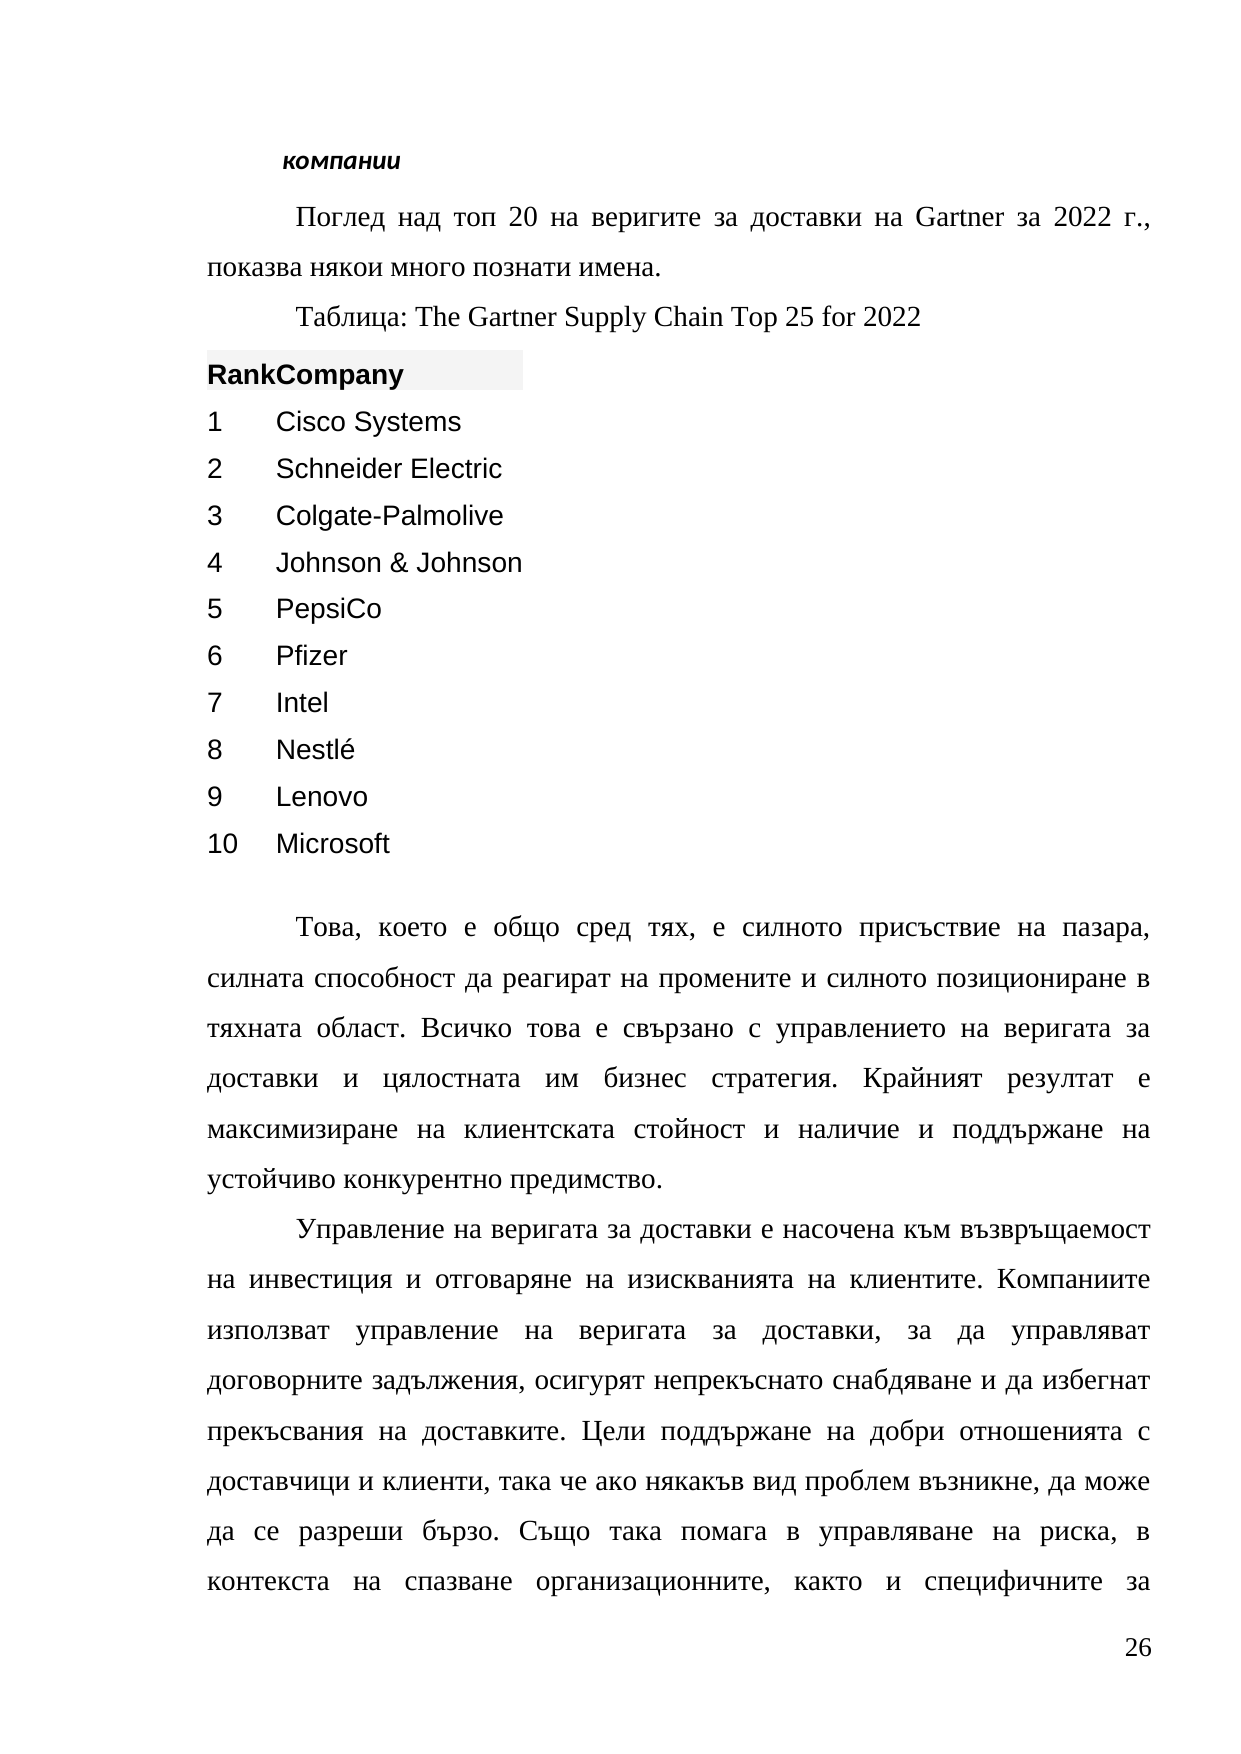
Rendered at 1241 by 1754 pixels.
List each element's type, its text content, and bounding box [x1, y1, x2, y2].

table_header Rank [207, 350, 276, 390]
table_cell Schneider Electric [276, 437, 523, 484]
table_cell Microsoft [276, 812, 523, 859]
table_cell PepsiCo [276, 578, 523, 625]
table_cell 7 [207, 672, 276, 718]
table_cell Intel [276, 672, 523, 718]
text Това, което е общо сред тях, е силното присъствие на пазара, силната способност да реагират на промените и силното позициониране в тяхната област. Всичко това е свързано с управлението на веригата за доставки и цялостната им бизнес стратегия. Крайният резултат е максимизиране на клиентската стойност и наличие и поддържане на устойчиво конкурентно предимство. [207, 909, 1152, 1194]
table_cell 3 [207, 484, 276, 531]
table_cell 10 [207, 812, 276, 859]
table_cell Johnson & Johnson [276, 531, 523, 578]
text Поглед над топ 20 на веригите за доставки на Gartner за 2022 г., показва някои много познати имена. [207, 199, 1152, 283]
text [207, 1211, 1152, 1597]
subtitle компании [207, 143, 1152, 176]
table_cell Pfizer [276, 625, 523, 672]
table_cell 8 [207, 719, 276, 765]
table_cell Cisco Systems [276, 390, 523, 437]
table_cell Lenovo [276, 765, 523, 812]
table_cell 1 [207, 390, 276, 437]
table_cell 4 [207, 531, 276, 578]
table_cell Nestlé [276, 719, 523, 765]
table_header Company [276, 350, 523, 390]
table_cell 5 [207, 578, 276, 625]
table_cell 2 [207, 437, 276, 484]
table_cell 6 [207, 625, 276, 672]
table_cell 9 [207, 765, 276, 812]
text Таблица: The Gartner Supply Chain Top 25 for 2022 [207, 299, 1152, 333]
table_cell Colgate-Palmolive [276, 484, 523, 531]
